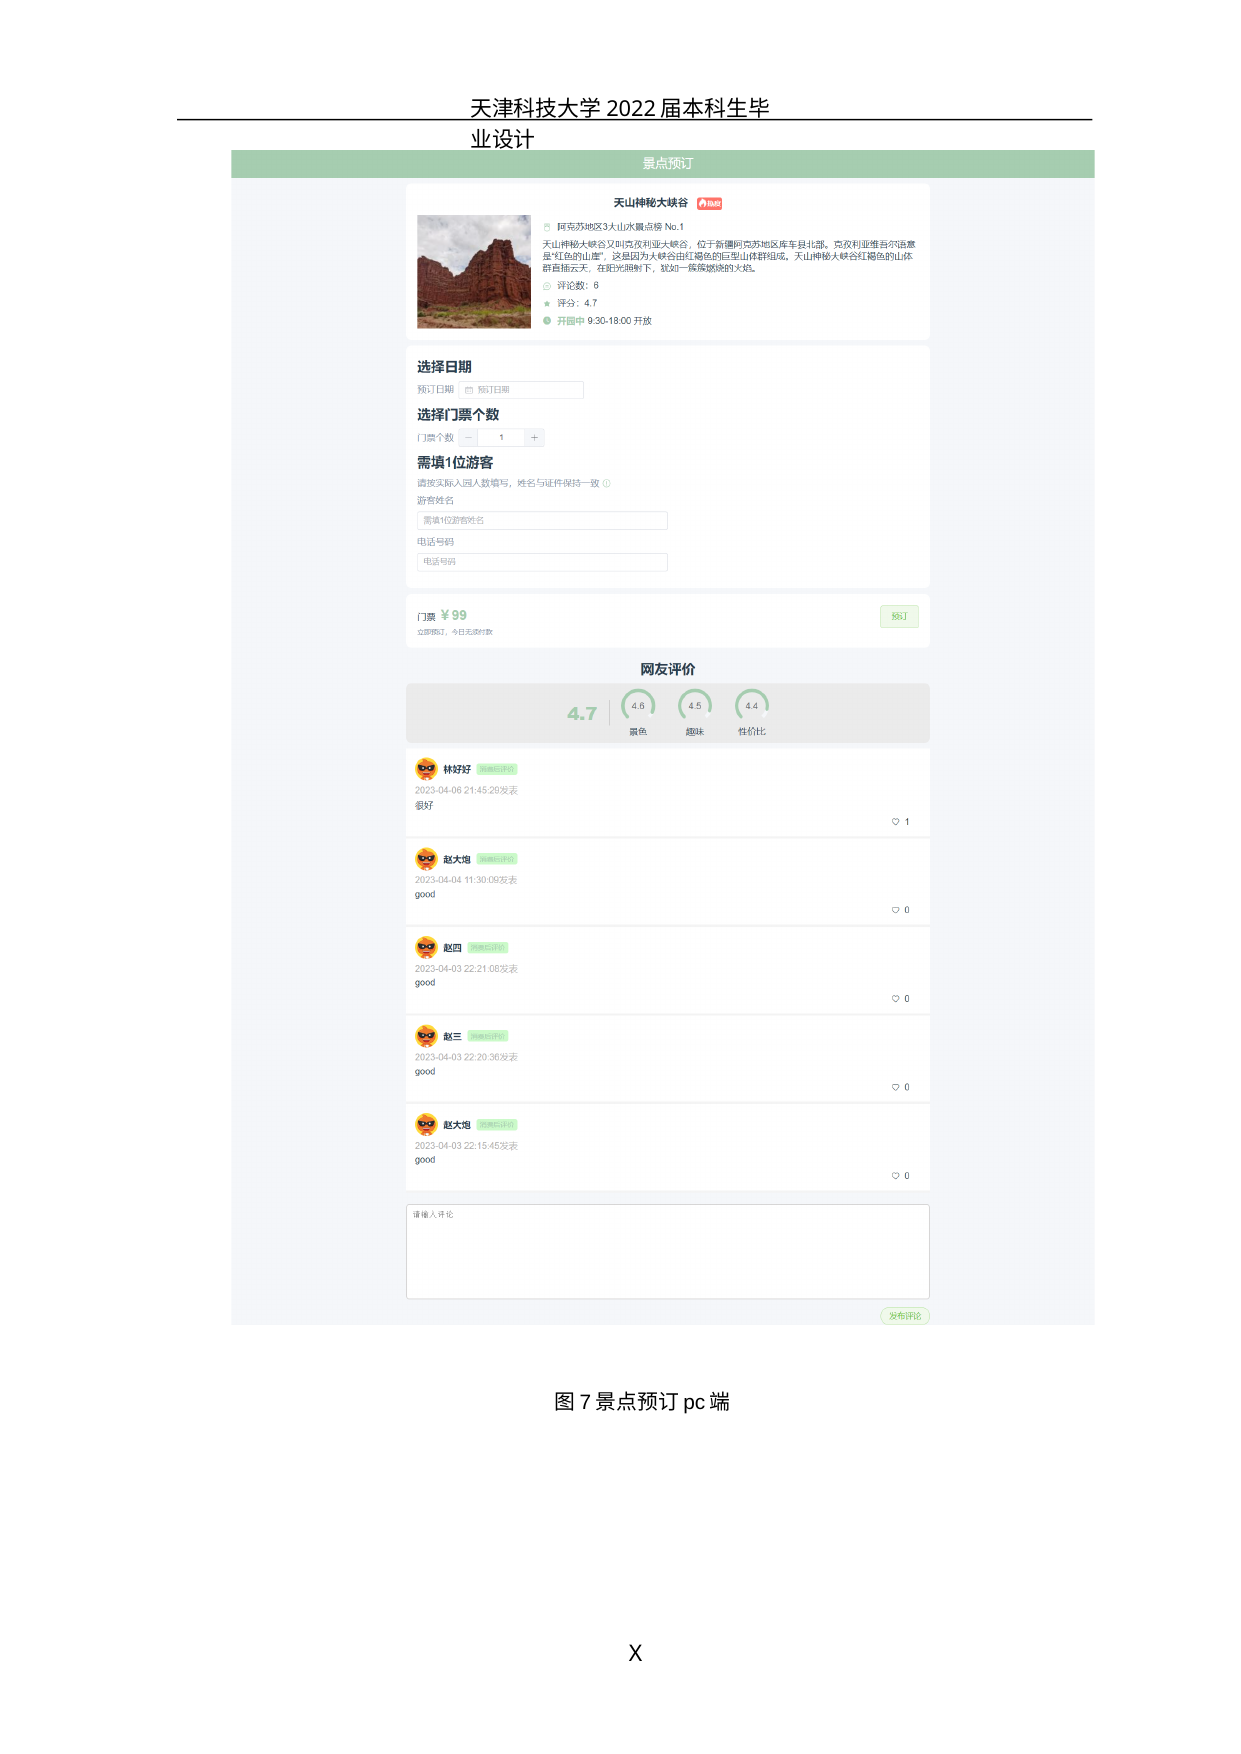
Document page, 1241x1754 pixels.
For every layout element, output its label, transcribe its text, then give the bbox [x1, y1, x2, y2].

picture [231, 150, 1095, 1325]
text 图 7 景点预订pc端 [187, 1384, 1053, 1417]
